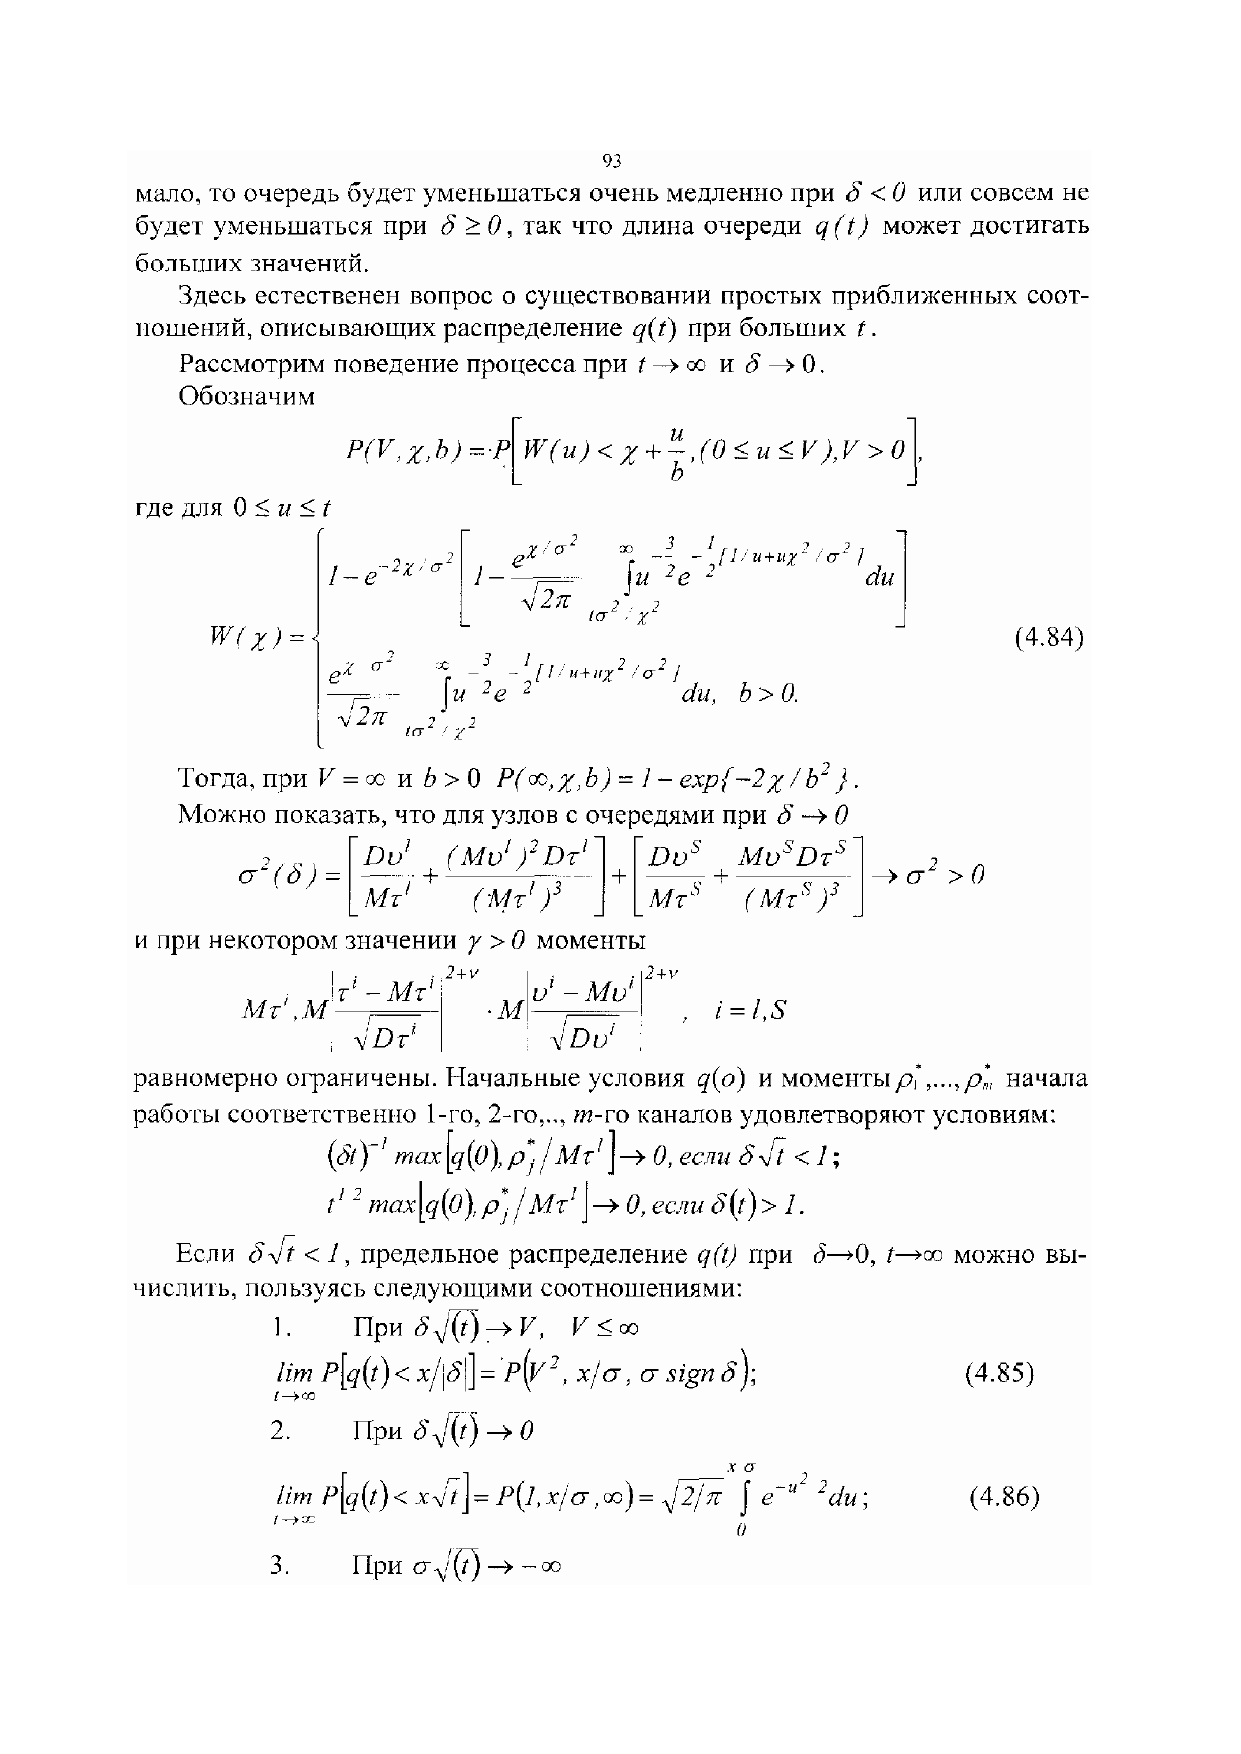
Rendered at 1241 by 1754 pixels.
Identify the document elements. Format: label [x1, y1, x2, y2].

picture [127, 150, 1092, 1585]
